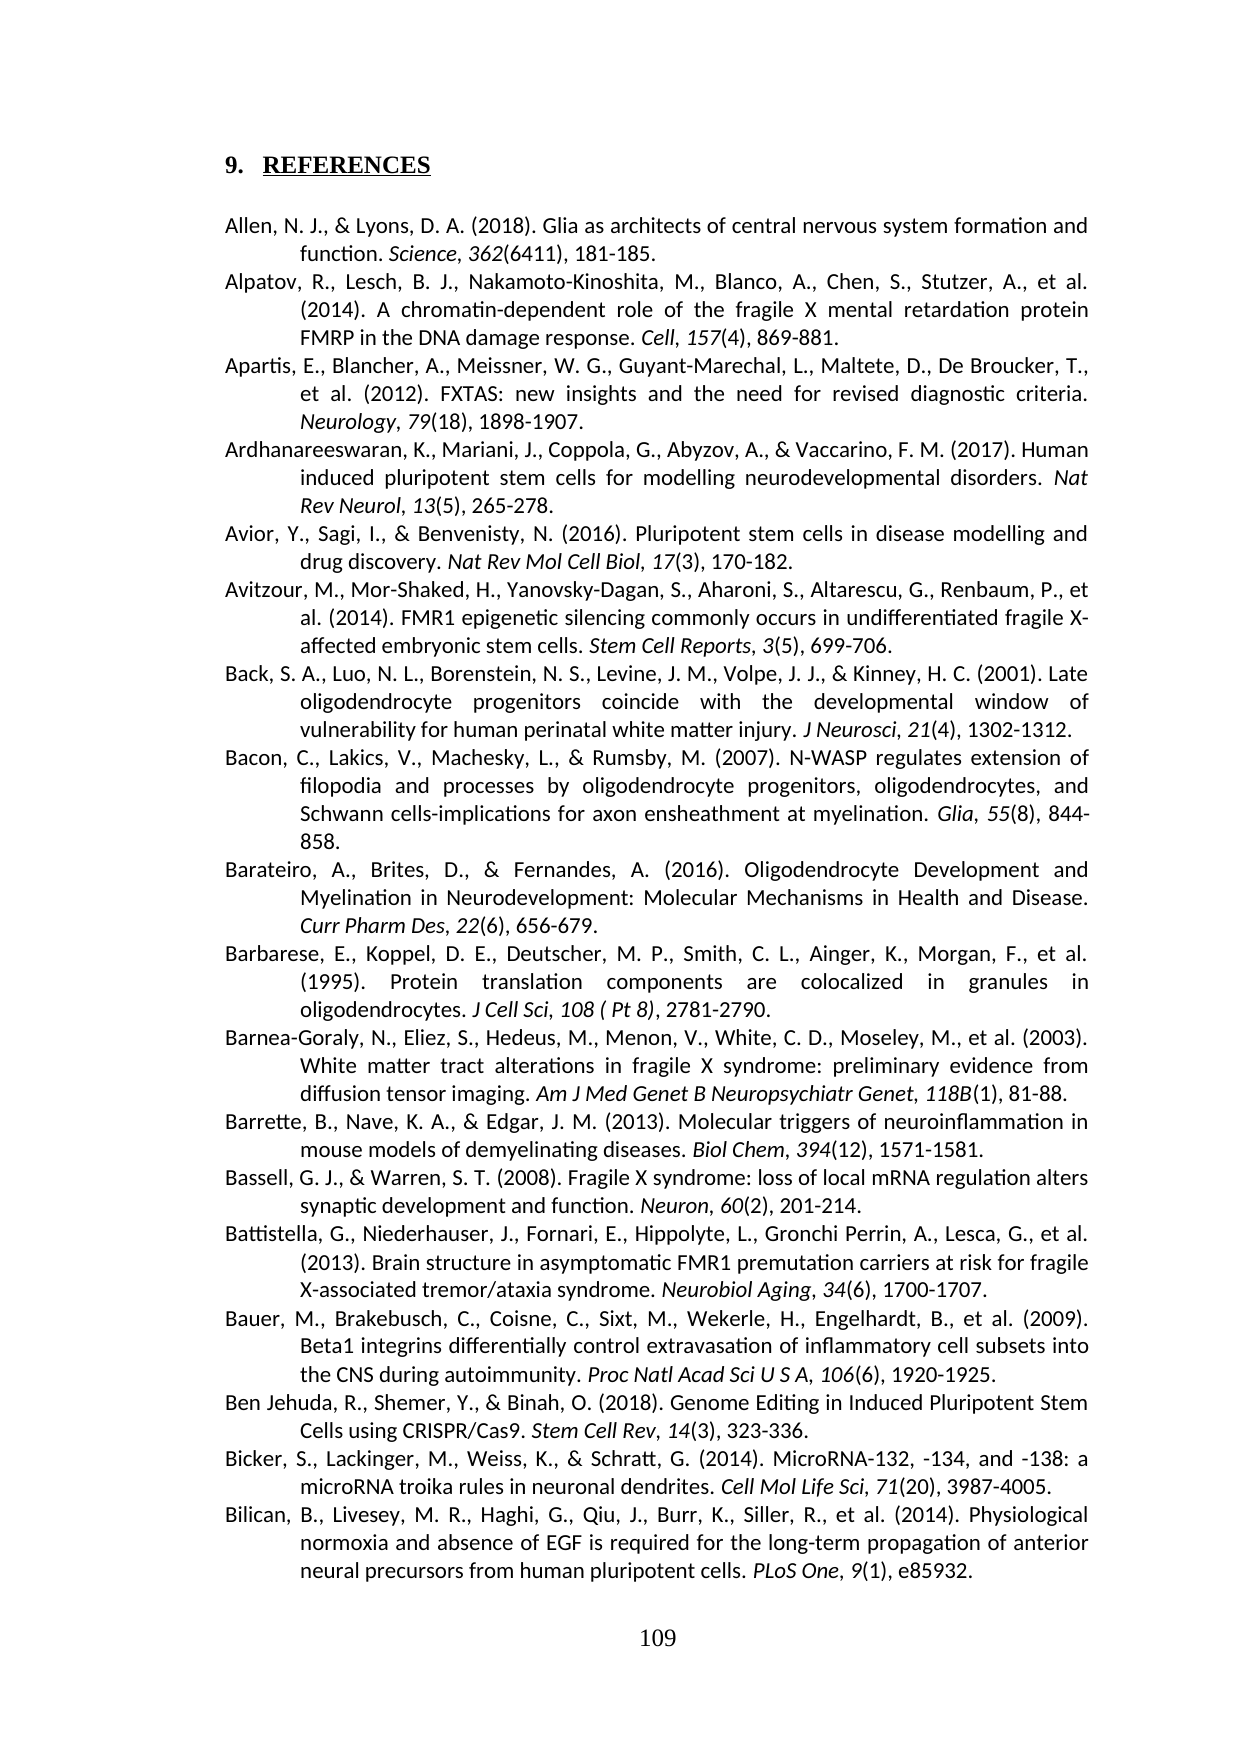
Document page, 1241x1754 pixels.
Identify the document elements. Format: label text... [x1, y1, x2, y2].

text Bauer, M., Brakebusch, C., Coisne, C., Sixt, M., Wekerle, H., Engelhardt, B., et al. (2009). Beta1 integrins differentially control extravasation of inflammatory cell subsets into the CNS during autoimmunity. Proc Natl Acad Sci U S A, 106(6), 1920-1925. [225, 1304, 1090, 1388]
text Barbarese, E., Koppel, D. E., Deutscher, M. P., Smith, C. L., Ainger, K., Morgan, F., et al. (1995). Protein translation components are colocalized in granules in oligodendrocytes. J Cell Sci, 108 ( Pt 8), 2781-2790. [225, 939, 1090, 1023]
text Bassell, G. J., & Warren, S. T. (2008). Fragile X syndrome: loss of local mRNA regulation alters synaptic development and function. Neuron, 60(2), 201-214. [225, 1163, 1090, 1219]
text Ardhanareeswaran, K., Mariani, J., Coppola, G., Abyzov, A., & Vaccarino, F. M. (2017). Human induced pluripotent stem cells for modelling neurodevelopmental disorders. Nat Rev Neurol, 13(5), 265-278. [225, 435, 1090, 519]
text Barateiro, A., Brites, D., & Fernandes, A. (2016). Oligodendrocyte Development and Myelination in Neurodevelopment: Molecular Mechanisms in Health and Disease. Curr Pharm Des, 22(6), 656-679. [225, 855, 1090, 939]
text Bicker, S., Lackinger, M., Weiss, K., & Schratt, G. (2014). MicroRNA-132, -134, and -138: a microRNA troika rules in neuronal dendrites. Cell Mol Life Sci, 71(20), 3987-4005. [225, 1444, 1090, 1500]
list REFERENCES [225, 150, 1090, 179]
text Apartis, E., Blancher, A., Meissner, W. G., Guyant-Marechal, L., Maltete, D., De Broucker, T., et al. (2012). FXTAS: new insights and the need for revised diagnostic criteria. Neurology, 79(18), 1898-1907. [225, 351, 1090, 435]
text Barnea-Goraly, N., Eliez, S., Hedeus, M., Menon, V., White, C. D., Moseley, M., et al. (2003). White matter tract alterations in fragile X syndrome: preliminary evidence from diffusion tensor imaging. Am J Med Genet B Neuropsychiatr Genet, 118B(1), 81-88. [225, 1023, 1090, 1107]
text Avitzour, M., Mor-Shaked, H., Yanovsky-Dagan, S., Aharoni, S., Altarescu, G., Renbaum, P., et al. (2014). FMR1 epigenetic silencing commonly occurs in undifferentiated fragile X-affected embryonic stem cells. Stem Cell Reports, 3(5), 699-706. [225, 575, 1090, 659]
text Ben Jehuda, R., Shemer, Y., & Binah, O. (2018). Genome Editing in Induced Pluripotent Stem Cells using CRISPR/Cas9. Stem Cell Rev, 14(3), 323-336. [225, 1388, 1090, 1444]
text Avior, Y., Sagi, I., & Benvenisty, N. (2016). Pluripotent stem cells in disease modelling and drug discovery. Nat Rev Mol Cell Biol, 17(3), 170-182. [225, 519, 1090, 575]
text Bilican, B., Livesey, M. R., Haghi, G., Qiu, J., Burr, K., Siller, R., et al. (2014). Physiological normoxia and absence of EGF is required for the long-term propagation of anterior neural precursors from human pluripotent cells. PLoS One, 9(1), e85932. [225, 1500, 1090, 1584]
text Bacon, C., Lakics, V., Machesky, L., & Rumsby, M. (2007). N-WASP regulates extension of filopodia and processes by oligodendrocyte progenitors, oligodendrocytes, and Schwann cells-implications for axon ensheathment at myelination. Glia, 55(8), 844-858. [225, 743, 1090, 855]
text Back, S. A., Luo, N. L., Borenstein, N. S., Levine, J. M., Volpe, J. J., & Kinney, H. C. (2001). Late oligodendrocyte progenitors coincide with the developmental window of vulnerability for human perinatal white matter injury. J Neurosci, 21(4), 1302-1312. [225, 659, 1090, 743]
text Barrette, B., Nave, K. A., & Edgar, J. M. (2013). Molecular triggers of neuroinflammation in mouse models of demyelinating diseases. Biol Chem, 394(12), 1571-1581. [225, 1107, 1090, 1163]
text Battistella, G., Niederhauser, J., Fornari, E., Hippolyte, L., Gronchi Perrin, A., Lesca, G., et al. (2013). Brain structure in asymptomatic FMR1 premutation carriers at risk for fragile X-associated tremor/ataxia syndrome. Neurobiol Aging, 34(6), 1700-1707. [225, 1219, 1090, 1304]
text Alpatov, R., Lesch, B. J., Nakamoto-Kinoshita, M., Blanco, A., Chen, S., Stutzer, A., et al. (2014). A chromatin-dependent role of the fragile X mental retardation protein FMRP in the DNA damage response. Cell, 157(4), 869-881. [225, 267, 1090, 351]
text Allen, N. J., & Lyons, D. A. (2018). Glia as architects of central nervous system formation and function. Science, 362(6411), 181-185. [225, 210, 1090, 267]
